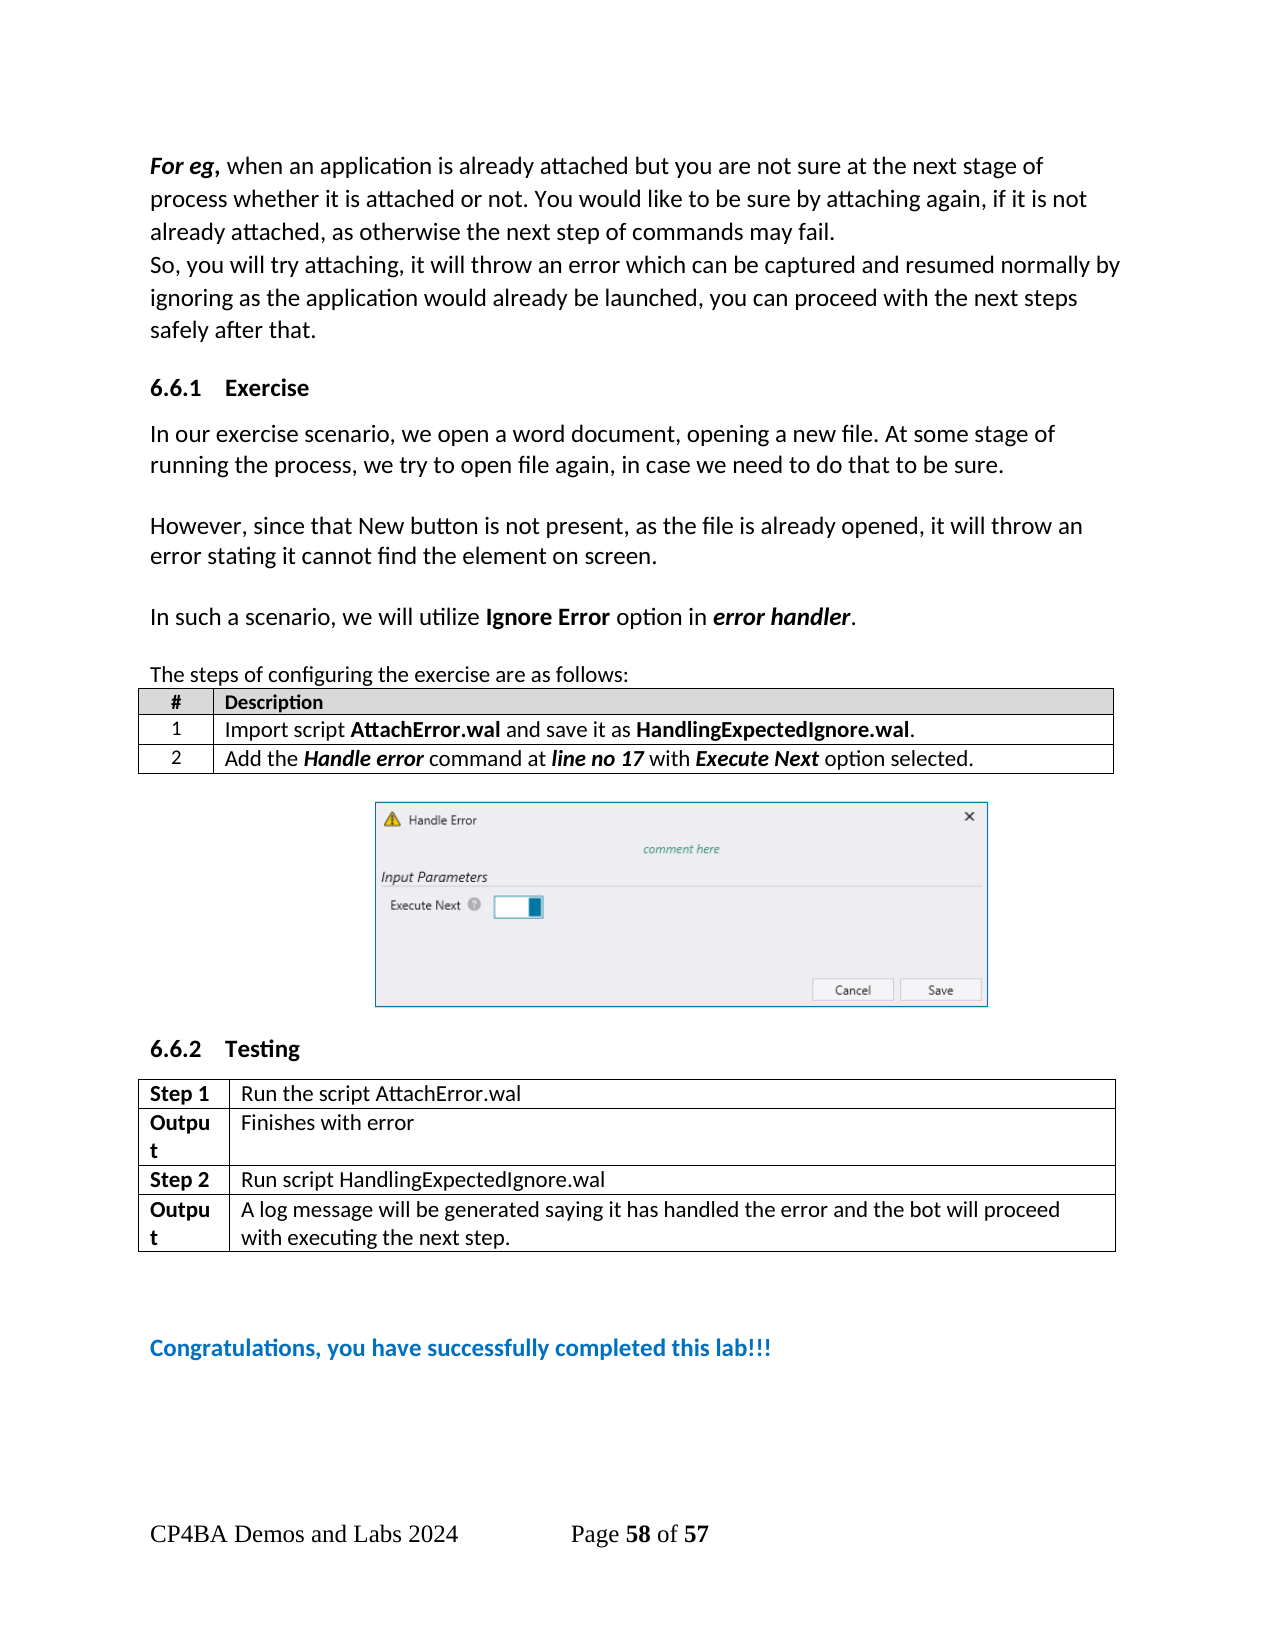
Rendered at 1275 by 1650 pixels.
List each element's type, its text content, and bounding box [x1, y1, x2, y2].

table_cell Add the Handle error command at line no 17 with Execute Next option selected. [214, 745, 1113, 772]
text In such a scenario, we will utilize Ignore Error option in error handler. [150, 601, 1125, 632]
table_header Step 1 [139, 1080, 229, 1107]
subtitle Exercise [150, 372, 1125, 403]
table_header Description [214, 689, 1113, 714]
table_cell 1 [139, 715, 213, 743]
table_cell Import script AttachError.wal and save it as HandlingExpectedIgnore.wal. [214, 715, 1113, 743]
text So, you will try attaching, it will throw an error which can be captured and resumed normally by ignoring as the application would already be launched, you can proceed with the next steps safely after that. [150, 249, 1125, 345]
subtitle Testing [150, 1033, 1125, 1063]
text The steps of configuring the exercise are as follows: [150, 660, 1125, 688]
table_cell Run script HandlingExpectedIgnore.wal [230, 1166, 1115, 1194]
table_header Run the script AttachError.wal [230, 1080, 1115, 1107]
picture [377, 804, 986, 1005]
table_cell Output [139, 1109, 229, 1164]
text Congratulations, you have successfully completed this lab!!! [150, 1332, 1125, 1363]
table_cell Step 2 [139, 1166, 229, 1194]
text For eg, when an application is already attached but you are not sure at the next stage of process whether it is attached or not. You would like to be sure by attaching again, if it is not already attached, as otherwise the next step of commands may fail. [150, 150, 1125, 246]
text In our exercise scenario, we open a word document, opening a new file. At some stage of running the process, we try to open file again, in case we need to do that to be sure. [150, 418, 1125, 479]
table_header # [139, 689, 213, 714]
table_cell Output [139, 1195, 229, 1251]
table_cell Finishes with error [230, 1109, 1115, 1164]
text However, since that New button is not present, as the file is already opened, it will throw an error stating it cannot find the element on screen. [150, 510, 1125, 571]
table_cell A log message will be generated saying it has handled the error and the bot will proceed with executing the next step. [230, 1195, 1115, 1251]
table_cell 2 [139, 745, 213, 772]
